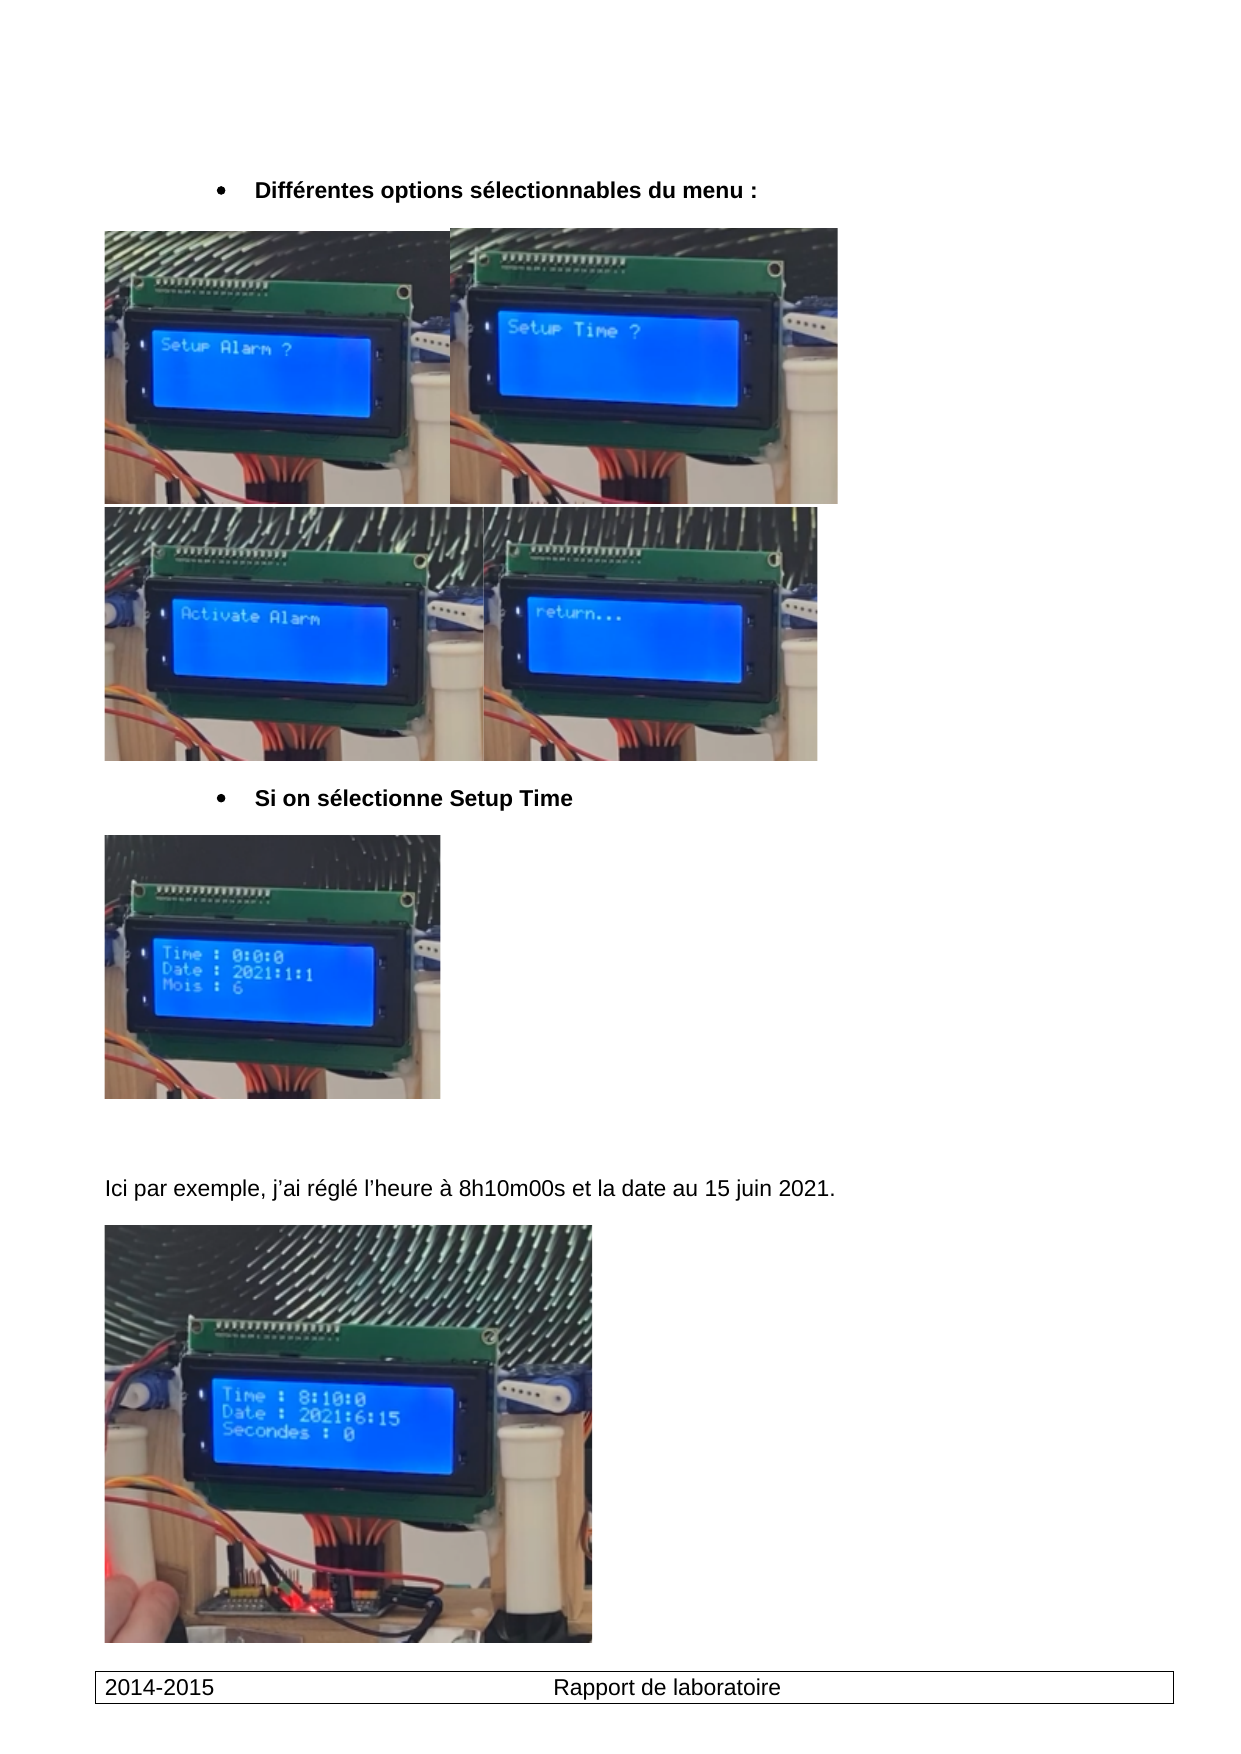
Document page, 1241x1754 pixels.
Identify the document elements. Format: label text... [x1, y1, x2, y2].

list Si on sélectionne Setup Time [217, 785, 1165, 811]
picture [104, 228, 838, 504]
picture [104, 1225, 593, 1643]
picture [104, 835, 441, 1099]
list Différentes options sélectionnables du menu : [217, 177, 1165, 203]
text Ici par exemple, j’ai réglé l’heure à 8h10m00s et la date au 15 juin 2021. [104, 1174, 1165, 1201]
picture [104, 507, 818, 761]
